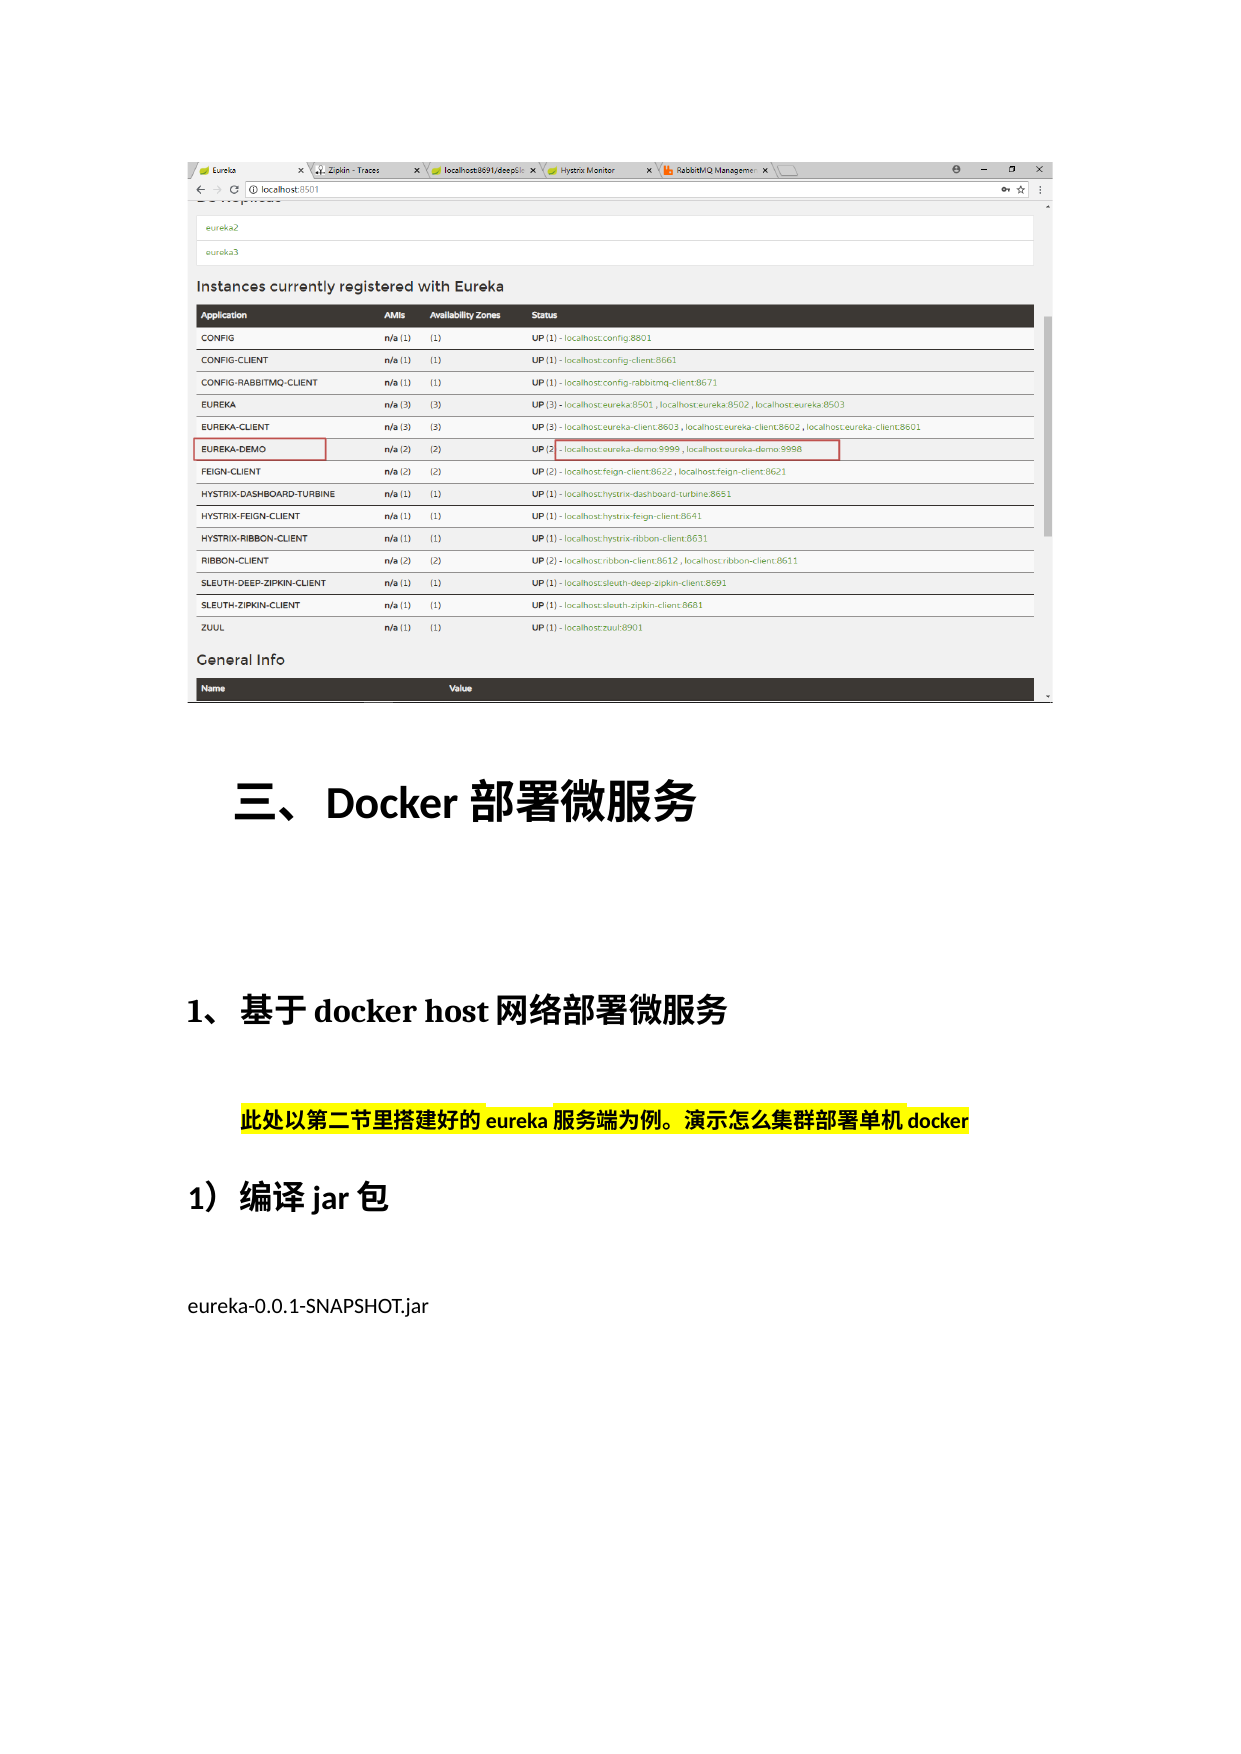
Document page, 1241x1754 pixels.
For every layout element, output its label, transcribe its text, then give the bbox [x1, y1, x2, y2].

list 此处以第二节里搭建好的eureka 服务端为例。演示怎么集群部署单机docker [241, 1102, 1053, 1135]
picture [187, 162, 1053, 703]
subtitle 基于docker host网络部署微服务 [187, 975, 1053, 1040]
subtitle 编译jar包 [187, 1162, 1053, 1227]
text eureka-0.0.1-SNAPSHOT.jar [187, 1289, 1053, 1322]
subtitle Docker 部署微服务 [232, 750, 1053, 847]
